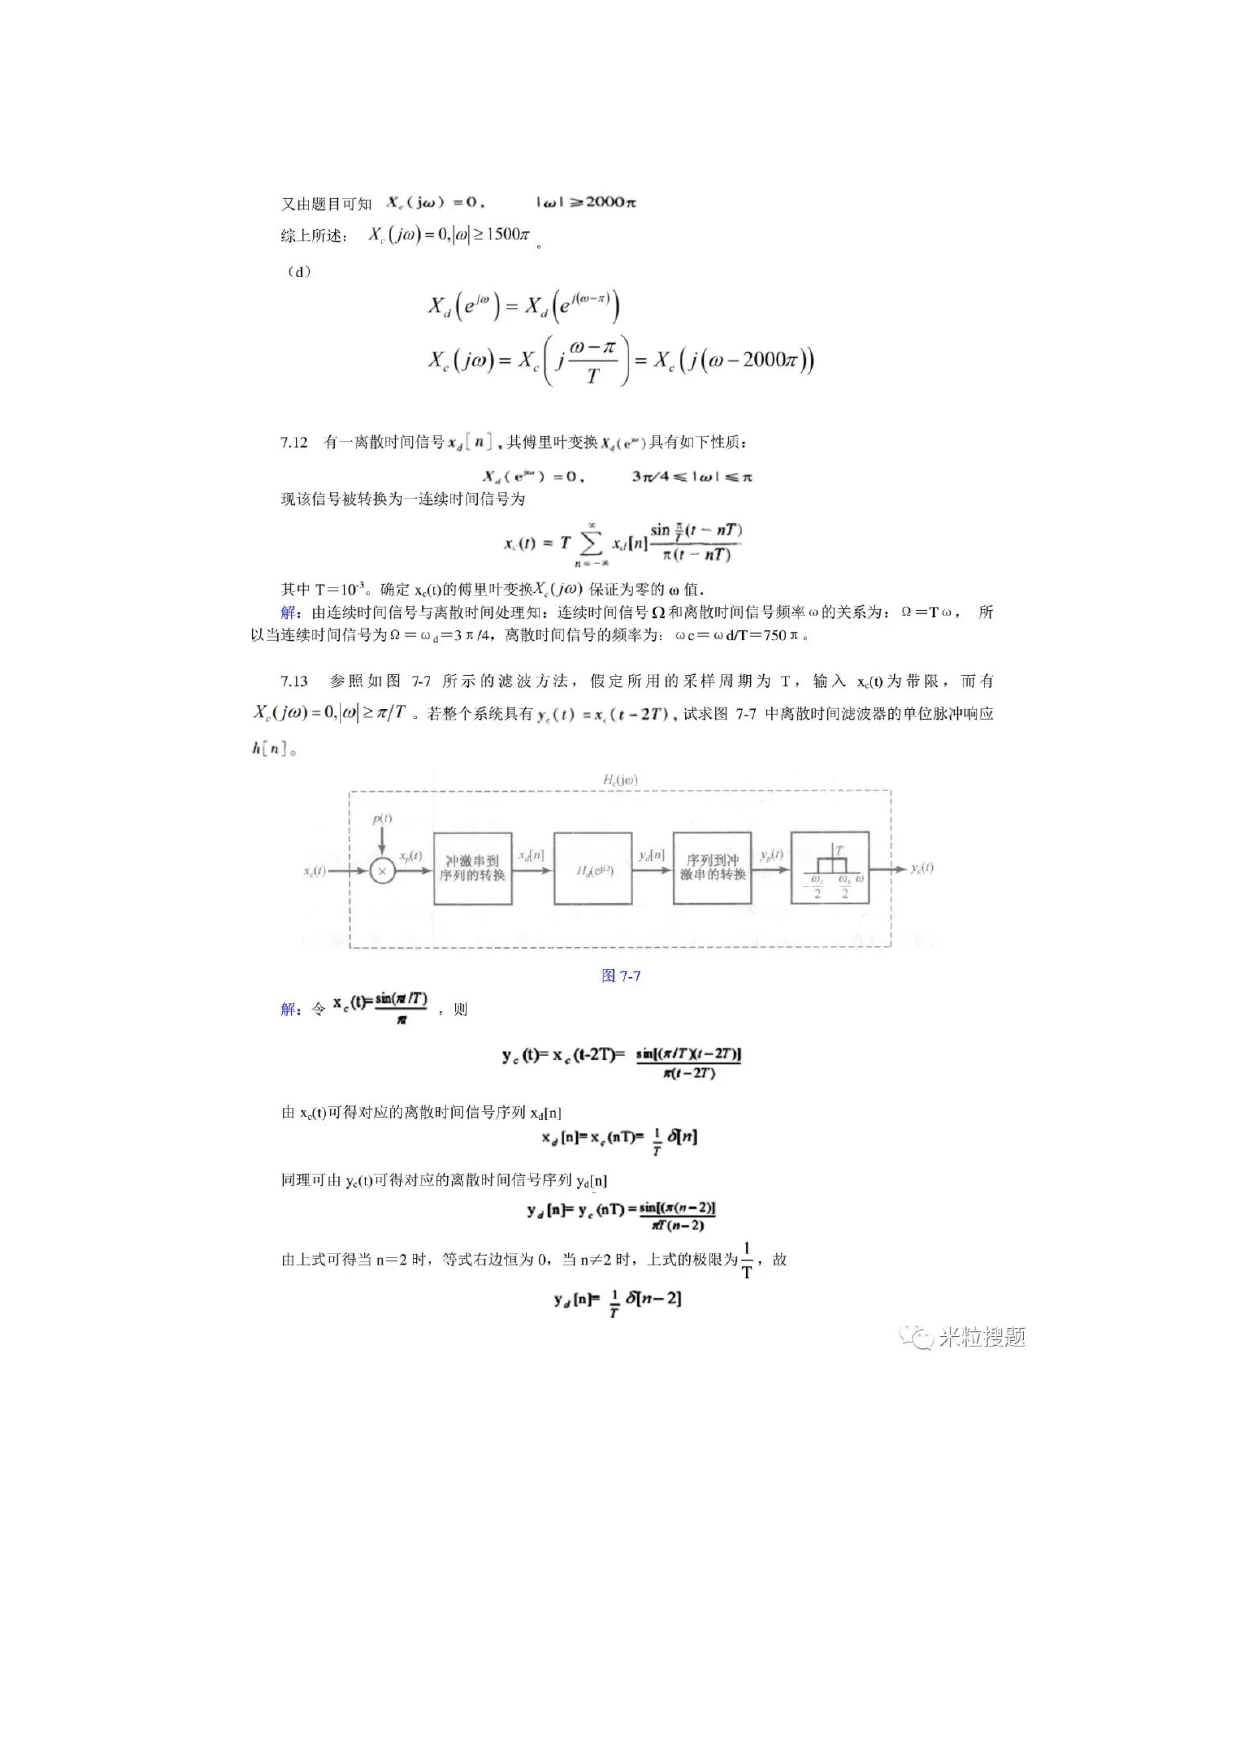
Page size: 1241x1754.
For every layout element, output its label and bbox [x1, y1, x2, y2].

picture [187, 152, 1053, 1375]
